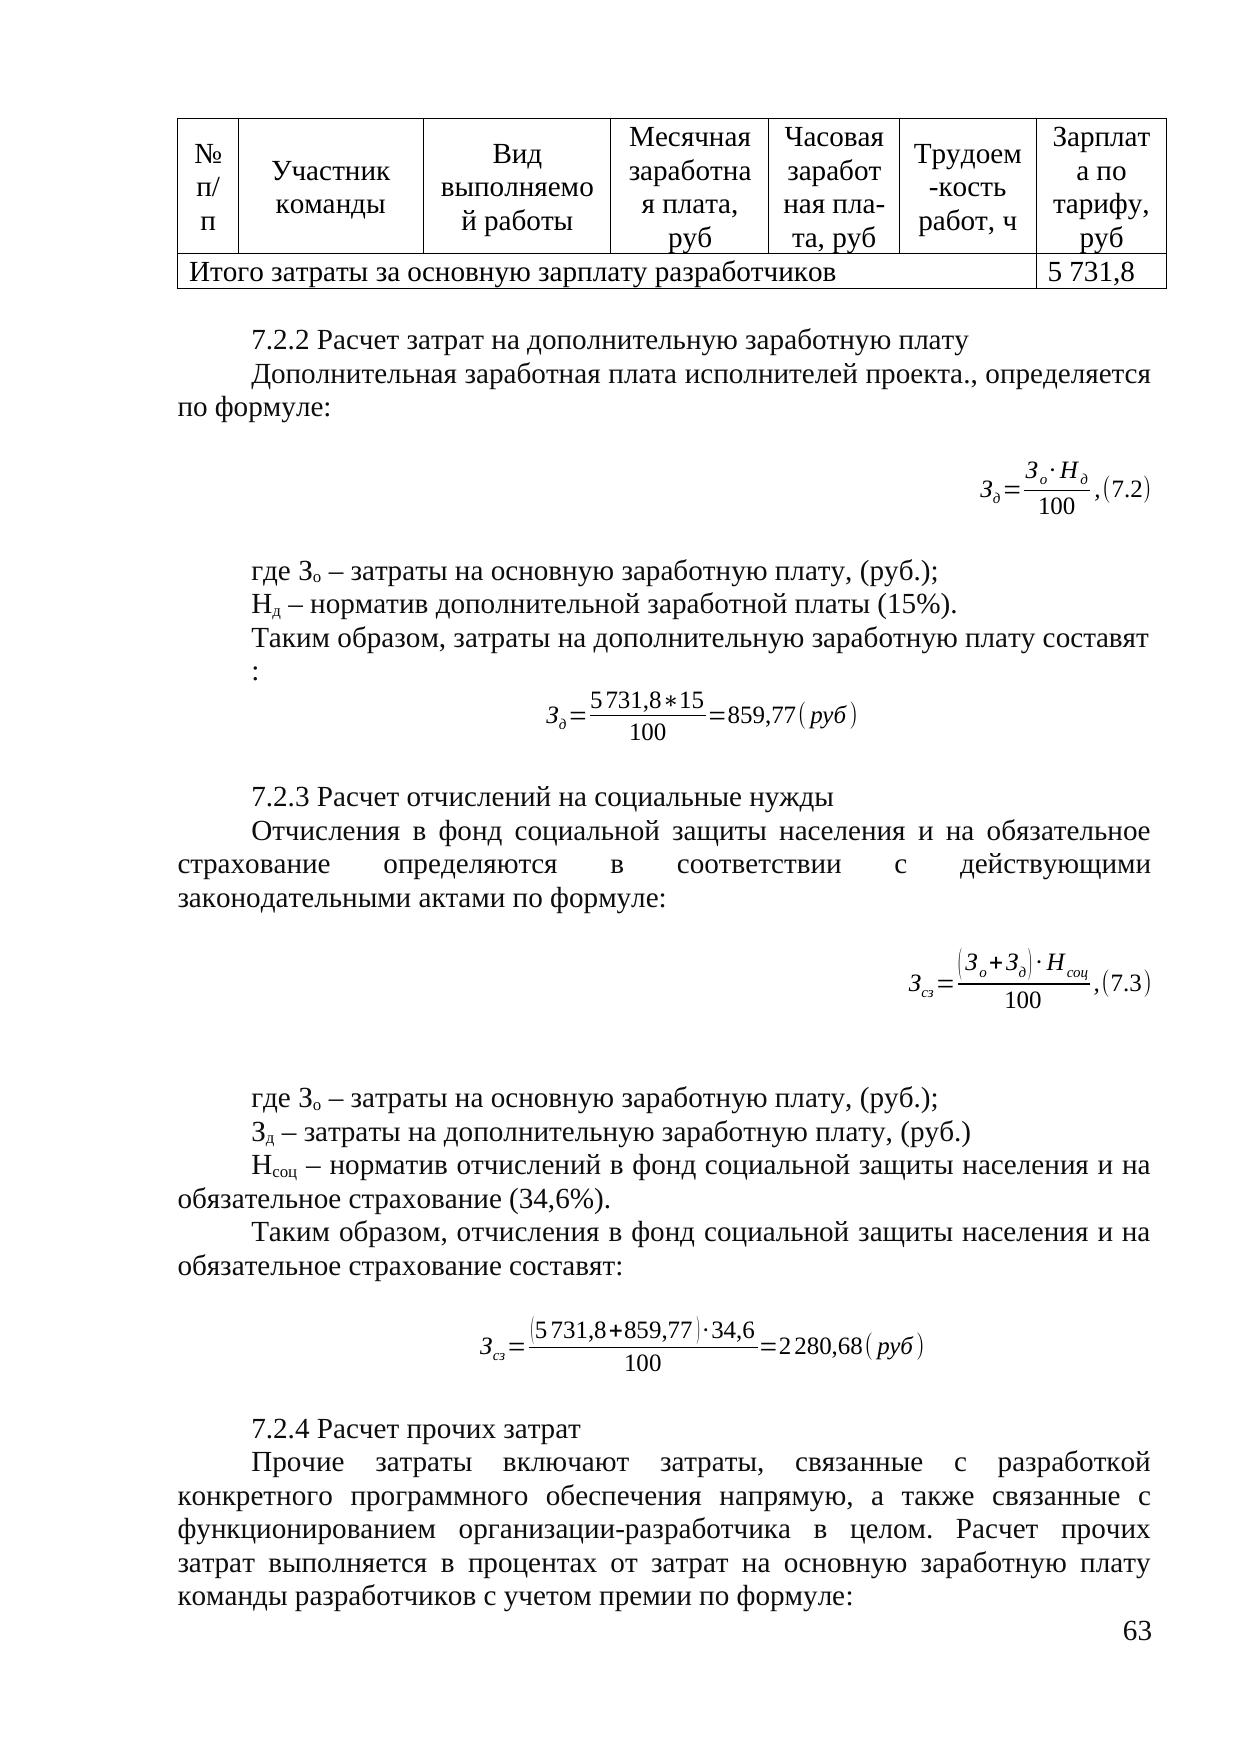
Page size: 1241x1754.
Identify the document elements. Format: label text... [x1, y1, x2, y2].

list Таким образом, затраты на дополнительную заработную плату составят [177, 620, 1152, 653]
text 7.2.3 Расчет отчислений на социальные нужды [177, 779, 1152, 813]
list Отчисления в фонд социальной защиты населения и на обязательное страхование определяются в соответствии с действующими законодательными актами по формуле: [177, 813, 1152, 914]
list где Зо – затраты на основную заработную плату, (руб.); [177, 1080, 1152, 1114]
list Дополнительная заработная плата исполнителей проекта., определяется по формуле: [177, 356, 1152, 423]
text 7.2.4 Расчет прочих затрат [177, 1411, 1152, 1444]
list : [177, 653, 1152, 687]
table_cell Итого затраты за основную зарплату разработчиков [178, 254, 1036, 288]
table_header Участник команды [239, 119, 423, 253]
table_header Месячная заработная плата, руб [611, 119, 768, 253]
table_header Зарплата по тарифу, руб [1037, 119, 1166, 253]
table_header Вид выполняемой работы [424, 119, 610, 253]
table_cell 5 731,8 [1037, 254, 1166, 288]
list Нсоц – норматив отчислений в фонд социальной защиты населения и на обязательное страхование (34,6%). [177, 1147, 1152, 1214]
list Зд – затраты на дополнительную заработную плату, (руб.) [177, 1114, 1152, 1147]
list Прочие затраты включают затраты, связанные с разработкой конкретного программного обеспечения напрямую, а также связанные с функционированием организации-разработчика в целом. Расчет прочих затрат выполняется в процентах от затрат на основную заработную плату команды разработчиков с учетом премии по формуле: [177, 1444, 1152, 1612]
text 7.2.2 Расчет затрат на дополнительную заработную плату [177, 322, 1152, 356]
table_header № п/п [178, 119, 238, 253]
list Нд – норматив дополнительной заработной платы (15%). [177, 586, 1152, 620]
table_header Часовая заработная пла-та, руб [769, 119, 899, 253]
table_header Трудоем-кость работ, ч [900, 119, 1036, 253]
list где Зо – затраты на основную заработную плату, (руб.); [177, 553, 1152, 586]
list Таким образом, отчисления в фонд социальной защиты населения и на обязательное страхование составят: [177, 1214, 1152, 1282]
